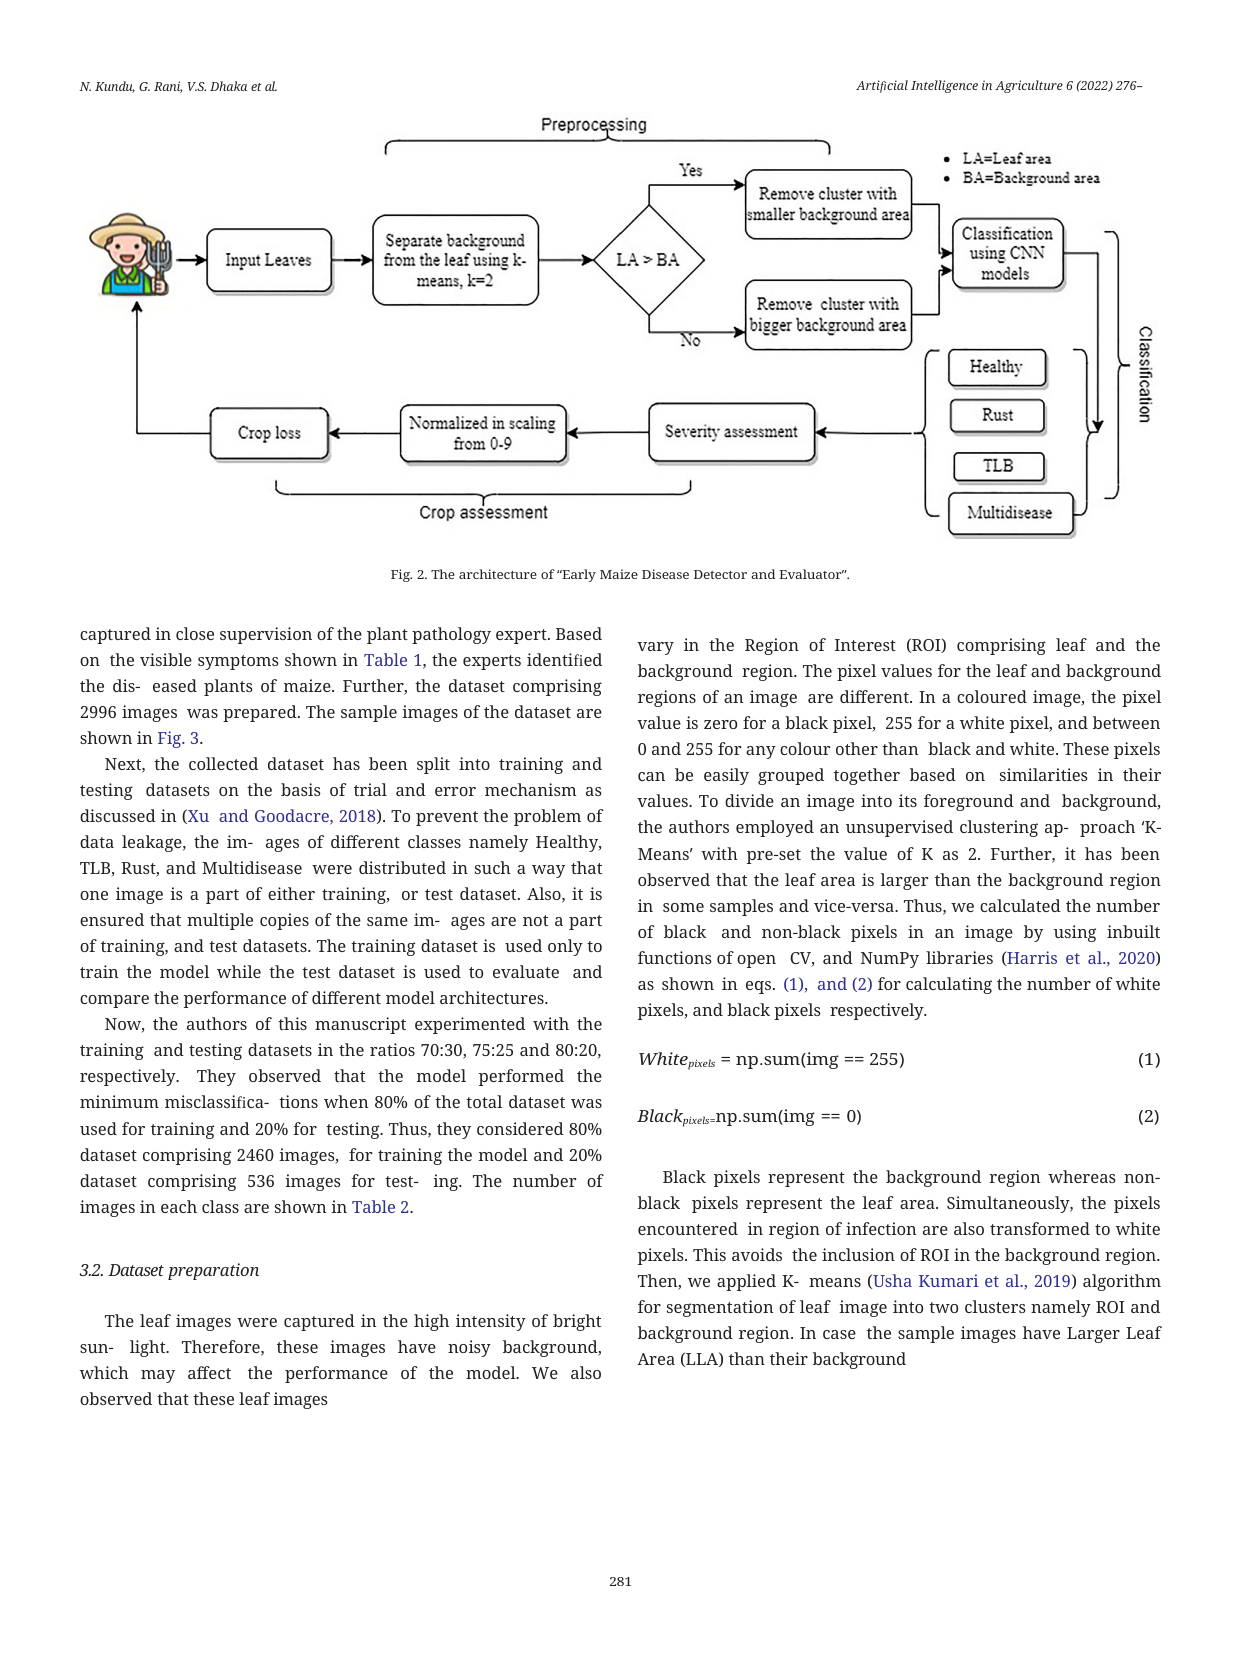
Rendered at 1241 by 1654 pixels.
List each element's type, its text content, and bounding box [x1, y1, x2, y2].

text Fig. 2. The architecture of “Early Maize Disease Detector and Evaluator”. [69, 566, 1172, 583]
list Dataset preparation [79, 1258, 607, 1281]
text Whitepixels = np.sum(img == 255) (1) [637, 1047, 1173, 1070]
text Black pixels represent the background region whereas non-black pixels represent the leaf area. Simultaneously, the pixels encountered in region of infection are also transformed to white pixels. This avoids the inclusion of ROI in the background region. Then, we applied K- means (Usha Kumari et al., 2019) algorithm for segmentation of leaf image into two clusters namely ROI and background region. In case the sample images have Larger Leaf Area (LLA) than their background [637, 1166, 1161, 1371]
text captured in close supervision of the plant pathology expert. Based on the visible symptoms shown in Table 1, the experts identified the dis- eased plants of maize. Further, the dataset comprising 2996 images was prepared. The sample images of the dataset are shown in Fig. 3. [79, 622, 602, 749]
text Next, the collected dataset has been split into training and testing datasets on the basis of trial and error mechanism as discussed in (Xu and Goodacre, 2018). To prevent the problem of data leakage, the im- ages of different classes namely Healthy, TLB, Rust, and Multidisease were distributed in such a way that one image is a part of either training, or test dataset. Also, it is ensured that multiple copies of the same im- ages are not a part of training, and test datasets. The training dataset is used only to train the model while the test dataset is used to evaluate and compare the performance of different model architectures. [79, 752, 603, 1009]
text Blackpixels=np.sum(img == 0) (2) [637, 1105, 1173, 1128]
text The leaf images were captured in the high intensity of bright sun- light. Therefore, these images have noisy background, which may affect the performance of the model. We also observed that these leaf images [79, 1309, 602, 1410]
picture [82, 112, 1159, 539]
text Now, the authors of this manuscript experimented with the training and testing datasets in the ratios 70:30, 75:25 and 80:20, respectively. They observed that the model performed the minimum misclassifica- tions when 80% of the total dataset was used for training and 20% for testing. Thus, they considered 80% dataset comprising 2460 images, for training the model and 20% dataset comprising 536 images for test- ing. The number of images in each class are shown in Table 2. [79, 1013, 603, 1218]
text vary in the Region of Interest (ROI) comprising leaf and the background region. The pixel values for the leaf and background regions of an image are different. In a coloured image, the pixel value is zero for a black pixel, 255 for a white pixel, and between 0 and 255 for any colour other than black and white. These pixels can be easily grouped together based on similarities in their values. To divide an image into its foreground and background, the authors employed an unsupervised clustering ap- proach ‘K-Means’ with pre-set the value of K as 2. Further, it has been observed that the leaf area is larger than the background region in some samples and vice-versa. Thus, we calculated the number of black and non-black pixels in an image by using inbuilt functions of open CV, and NumPy libraries (Harris et al., 2020) as shown in eqs. (1), and (2) for calculating the number of white pixels, and black pixels respectively. [637, 634, 1161, 1021]
